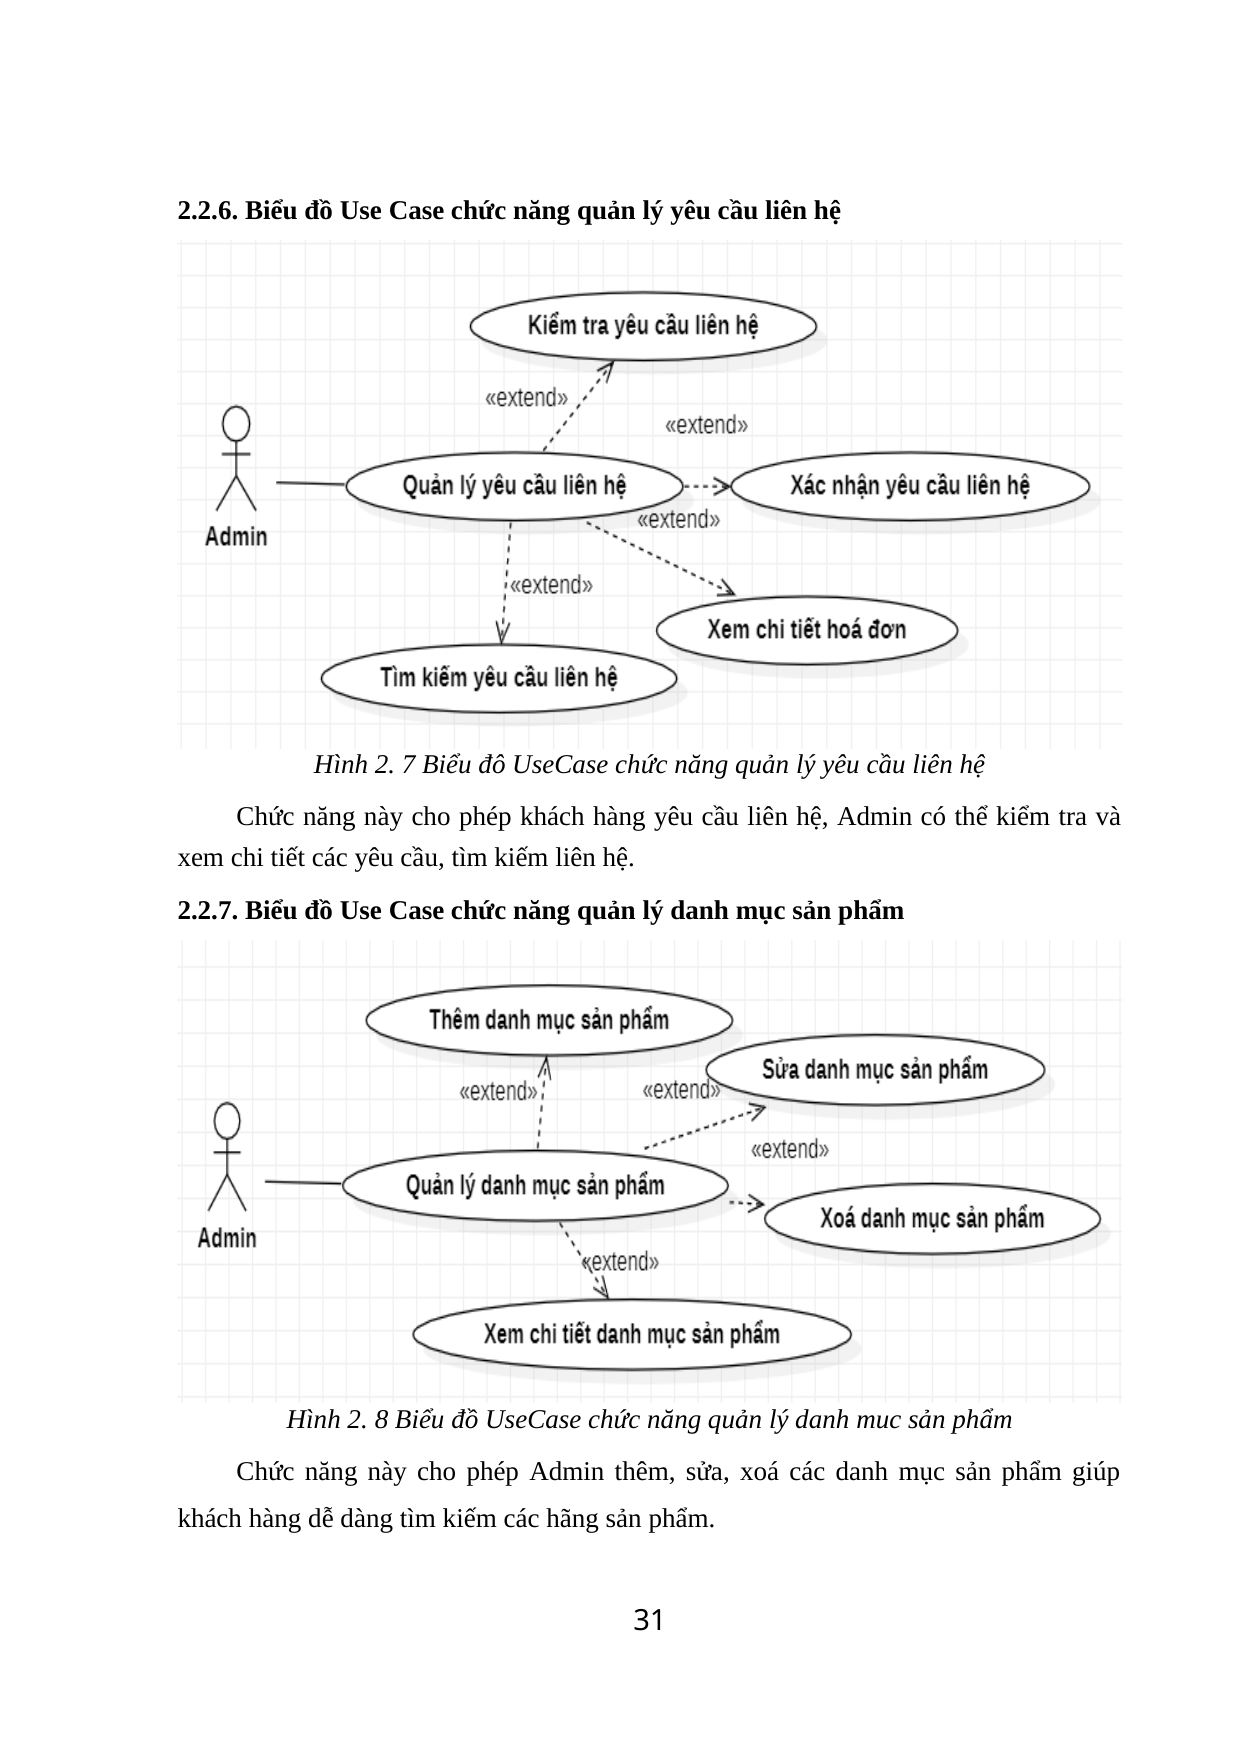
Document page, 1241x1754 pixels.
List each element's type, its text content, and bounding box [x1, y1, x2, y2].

text Hình 2. 8 Biểu đồ UseCase chức năng quản lý danh muc sản phẩm [177, 1403, 1122, 1434]
text Hình 2. 7 Biểu đô UseCase chức năng quản lý yêu cầu liên hệ [177, 749, 1122, 780]
picture [177, 240, 1123, 749]
text Chức năng này cho phép khách hàng yêu cầu liên hệ, Admin có thể kiểm tra và xem chi tiết các yêu cầu, tìm kiếm liên hệ. [177, 801, 1122, 872]
picture [177, 940, 1123, 1403]
subtitle 2.2.7. Biểu đồ Use Case chức năng quản lý danh mục sản phẩm [177, 894, 1122, 925]
text Chức năng này cho phép Admin thêm, sửa, xoá các danh mục sản phẩm giúp khách hàng dễ dàng tìm kiếm các hãng sản phẩm. [177, 1455, 1122, 1533]
subtitle 2.2.6. Biểu đồ Use Case chức năng quản lý yêu cầu liên hệ [177, 194, 1122, 225]
